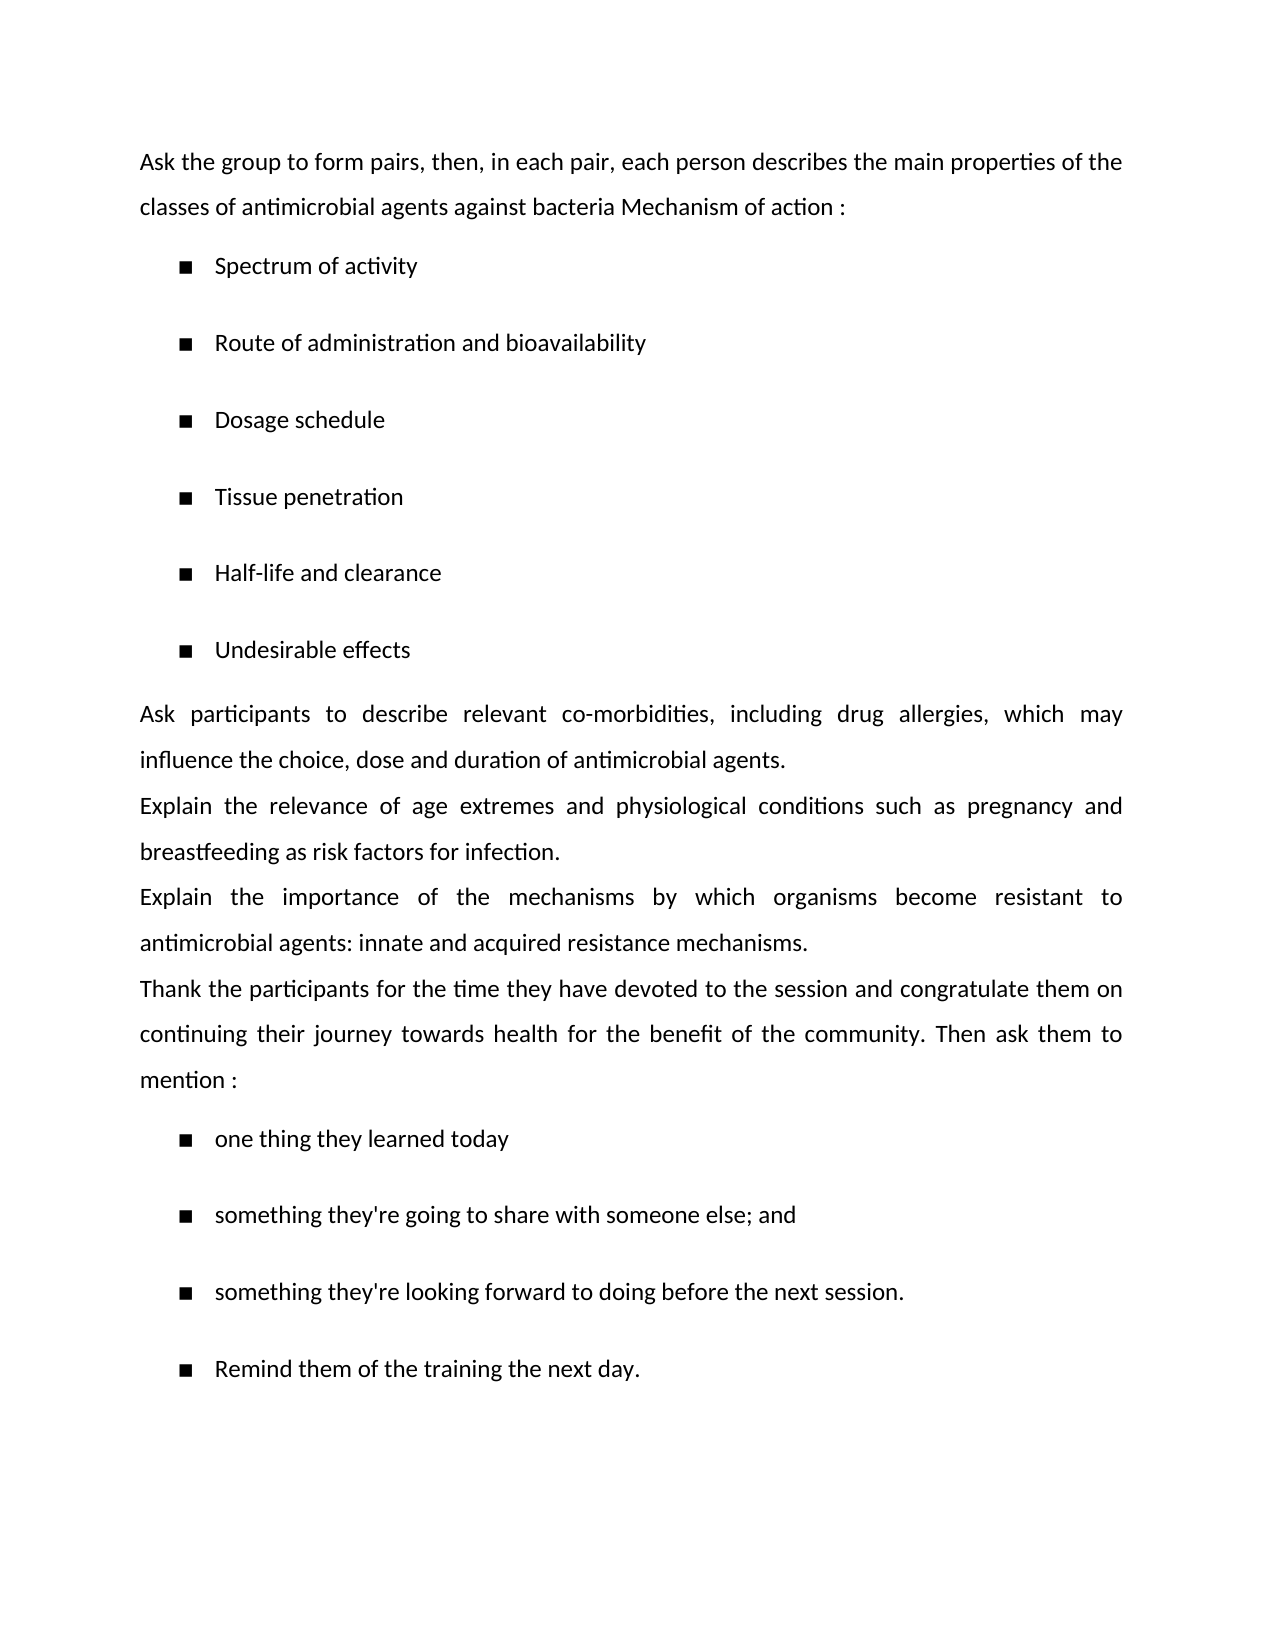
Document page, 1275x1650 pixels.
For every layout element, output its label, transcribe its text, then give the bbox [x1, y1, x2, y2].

text Explain the relevance of age extremes and physiological conditions such as pregnancy and breastfeeding as risk factors for infection. [139, 790, 1124, 866]
list one thing they learned today [177, 1110, 1124, 1161]
text Thank the participants for the time they have devoted to the session and congratulate them on continuing their journey towards health for the benefit of the community. Then ask them to mention : [139, 973, 1124, 1095]
list Tissue penetration [177, 468, 1124, 519]
list Remind them of the training the next day. [177, 1341, 1124, 1392]
text Ask the group to form pairs, then, in each pair, each person describes the main properties of the classes of antimicrobial agents against bacteria Mechanism of action : [139, 146, 1124, 222]
list something they're looking forward to doing before the next session. [177, 1264, 1124, 1315]
list Dosage schedule [177, 391, 1124, 442]
text Explain the importance of the mechanisms by which organisms become resistant to antimicrobial agents: innate and acquired resistance mechanisms. [139, 881, 1124, 958]
list something they're going to share with someone else; and [177, 1187, 1124, 1238]
list Undesirable effects [177, 622, 1124, 673]
text Ask participants to describe relevant co-morbidities, including drug allergies, which may influence the choice, dose and duration of antimicrobial agents. [139, 698, 1124, 775]
list Spectrum of activity [177, 237, 1124, 288]
list Half-life and clearance [177, 545, 1124, 596]
list Route of administration and bioavailability [177, 314, 1124, 365]
